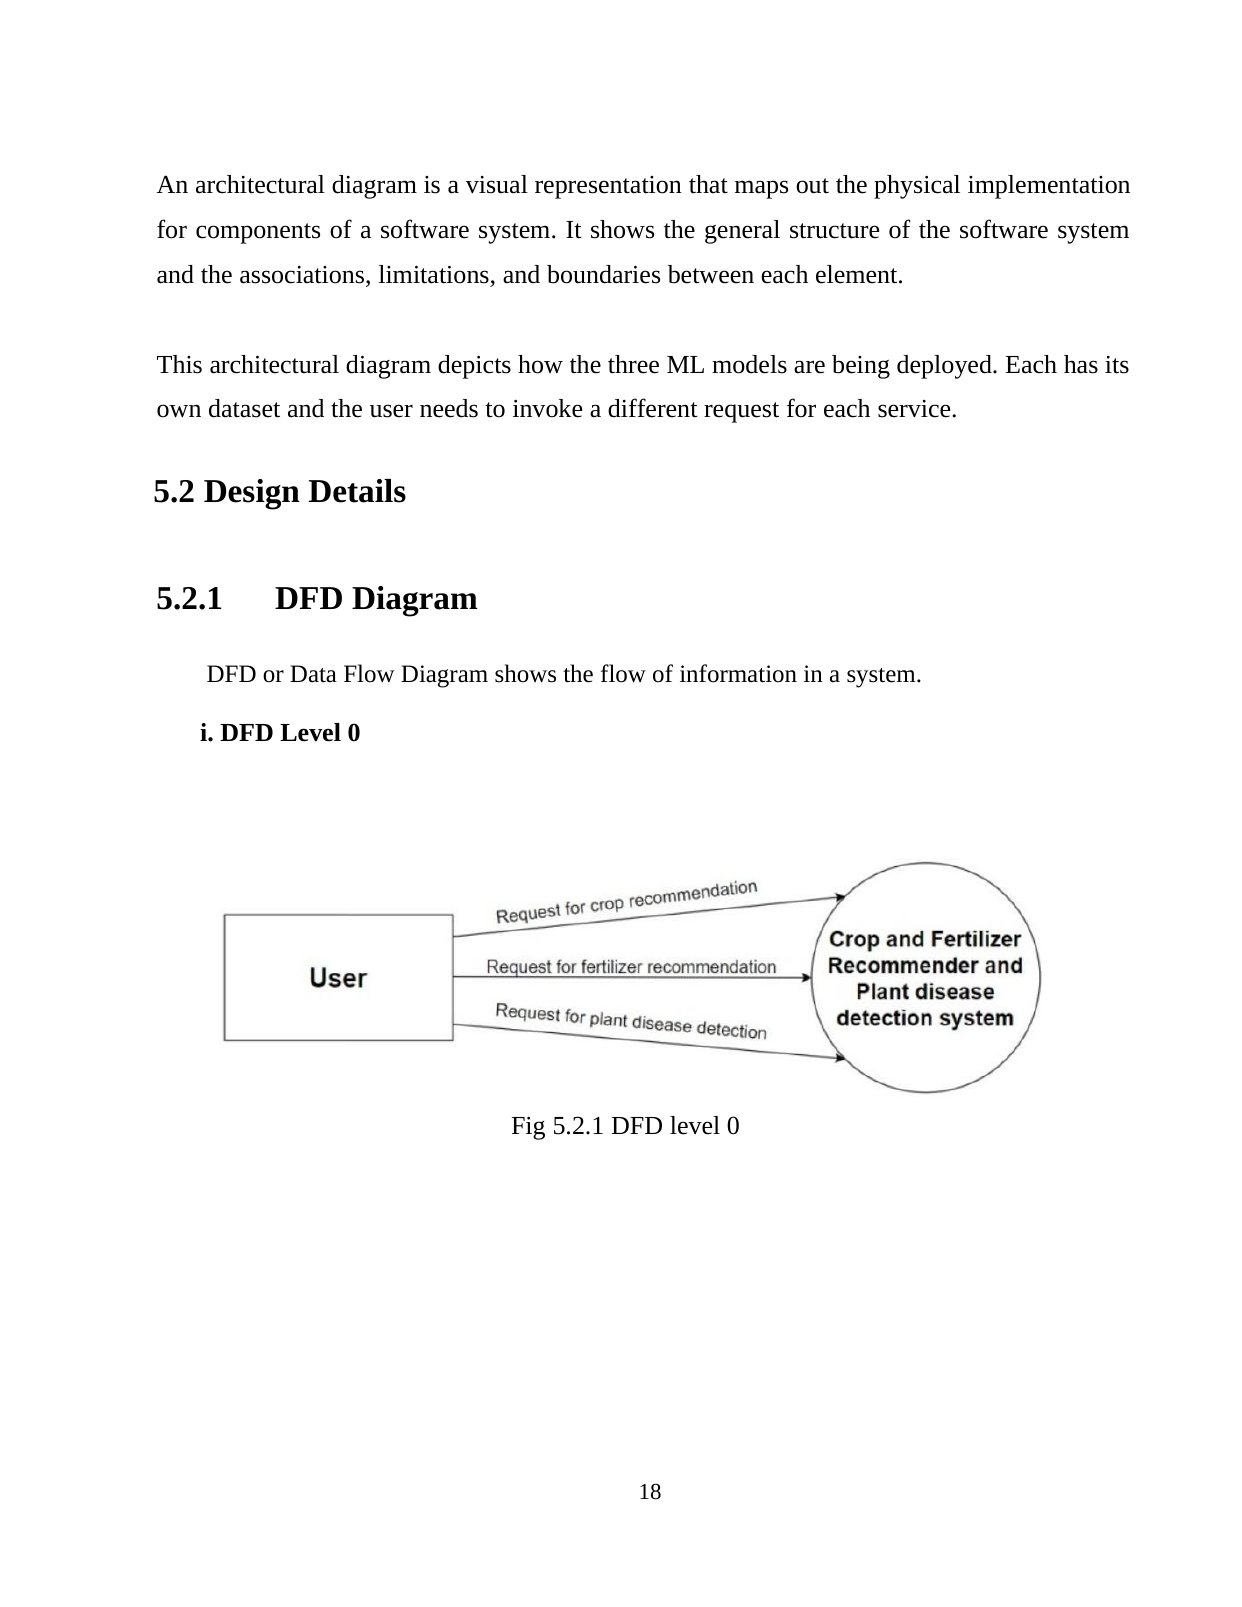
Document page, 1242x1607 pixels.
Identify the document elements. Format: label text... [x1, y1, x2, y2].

picture [219, 858, 1043, 1097]
text An architectural diagram is a visual representation that maps out the physical implementation for components of a software system. It shows the general structure of the software system and the associations, limitations, and boundaries between each element. [156, 169, 1131, 289]
list DFD Diagram [156, 578, 1194, 616]
list i. DFD Level 0 [153, 717, 1194, 747]
list DFD or Data Flow Diagram shows the flow of information in a system. [206, 659, 1194, 688]
list Design Details [153, 471, 1194, 510]
text This architectural diagram depicts how the three ML models are being deployed. Each has its own dataset and the user needs to invoke a different request for each service. [156, 349, 1131, 423]
